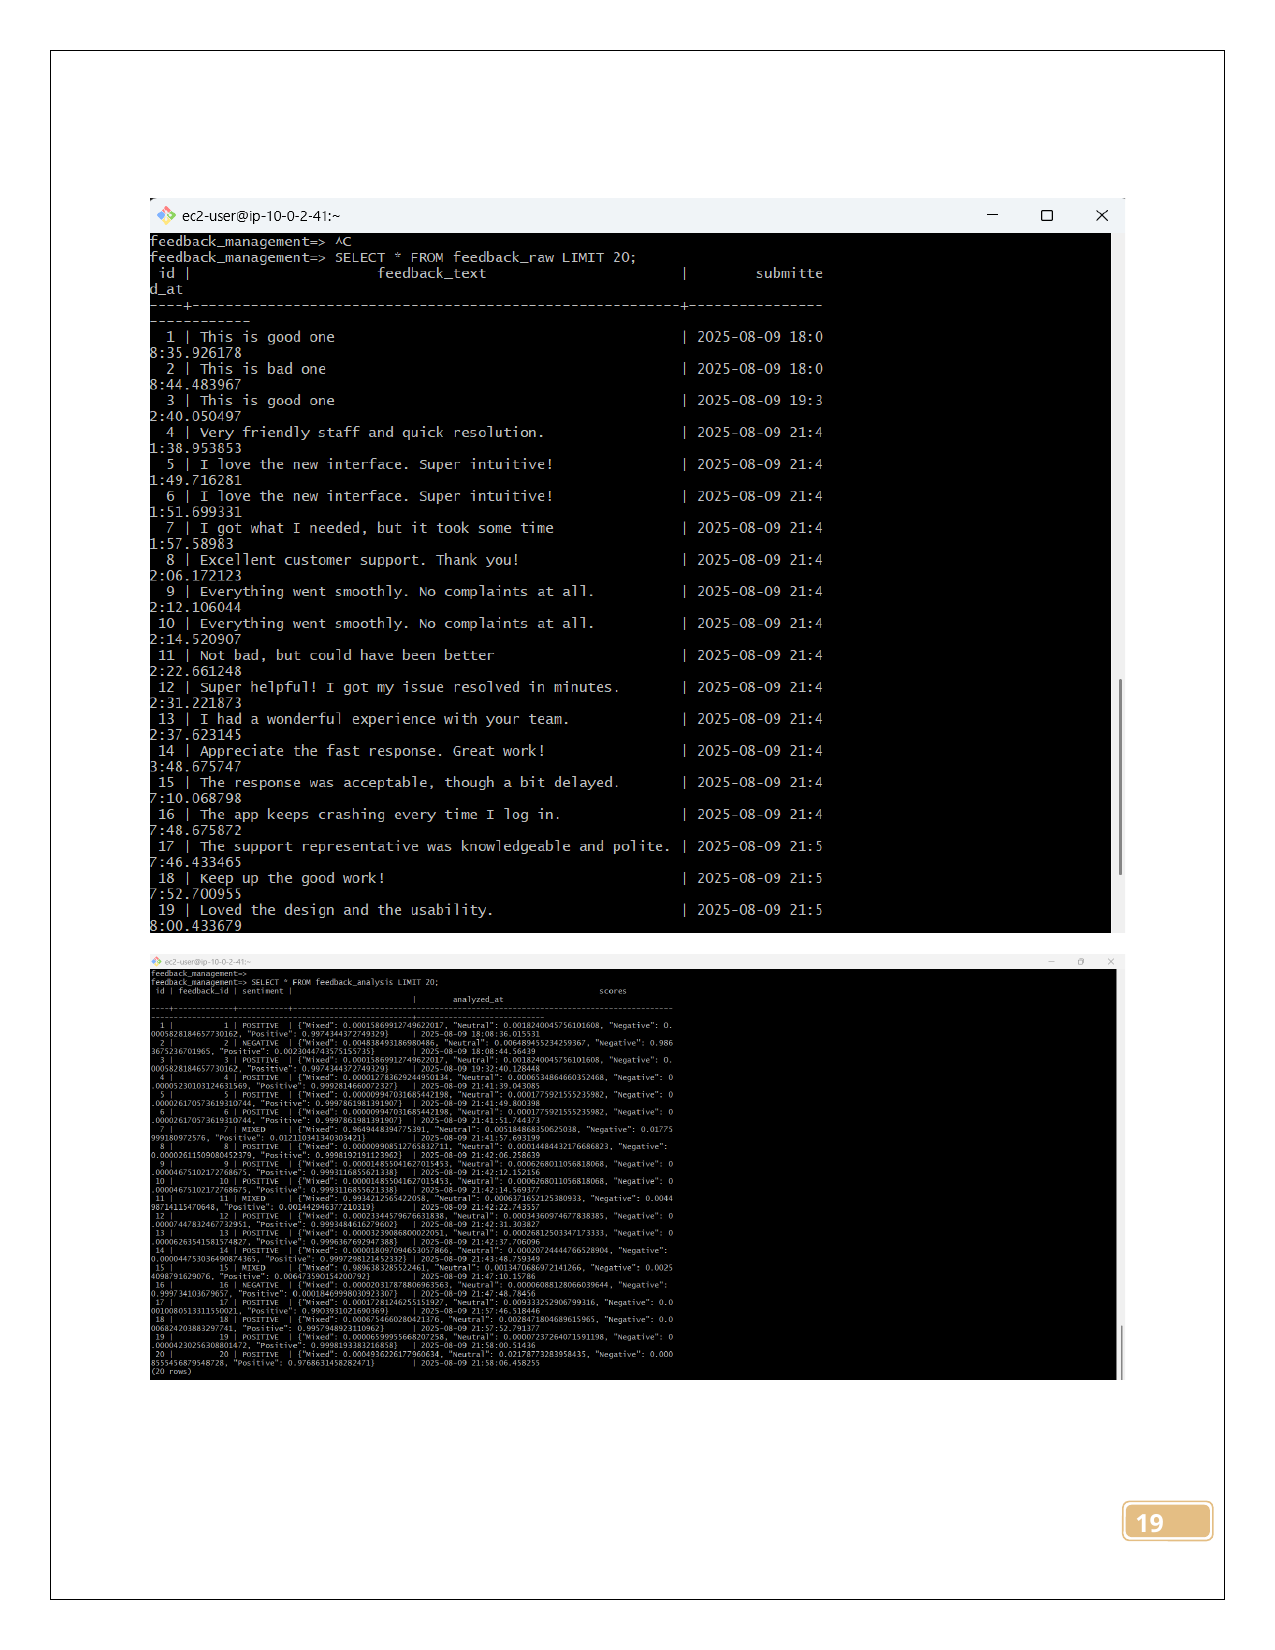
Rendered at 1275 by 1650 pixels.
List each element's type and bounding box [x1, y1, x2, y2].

picture [150, 954, 1125, 1380]
picture [150, 198, 1125, 933]
